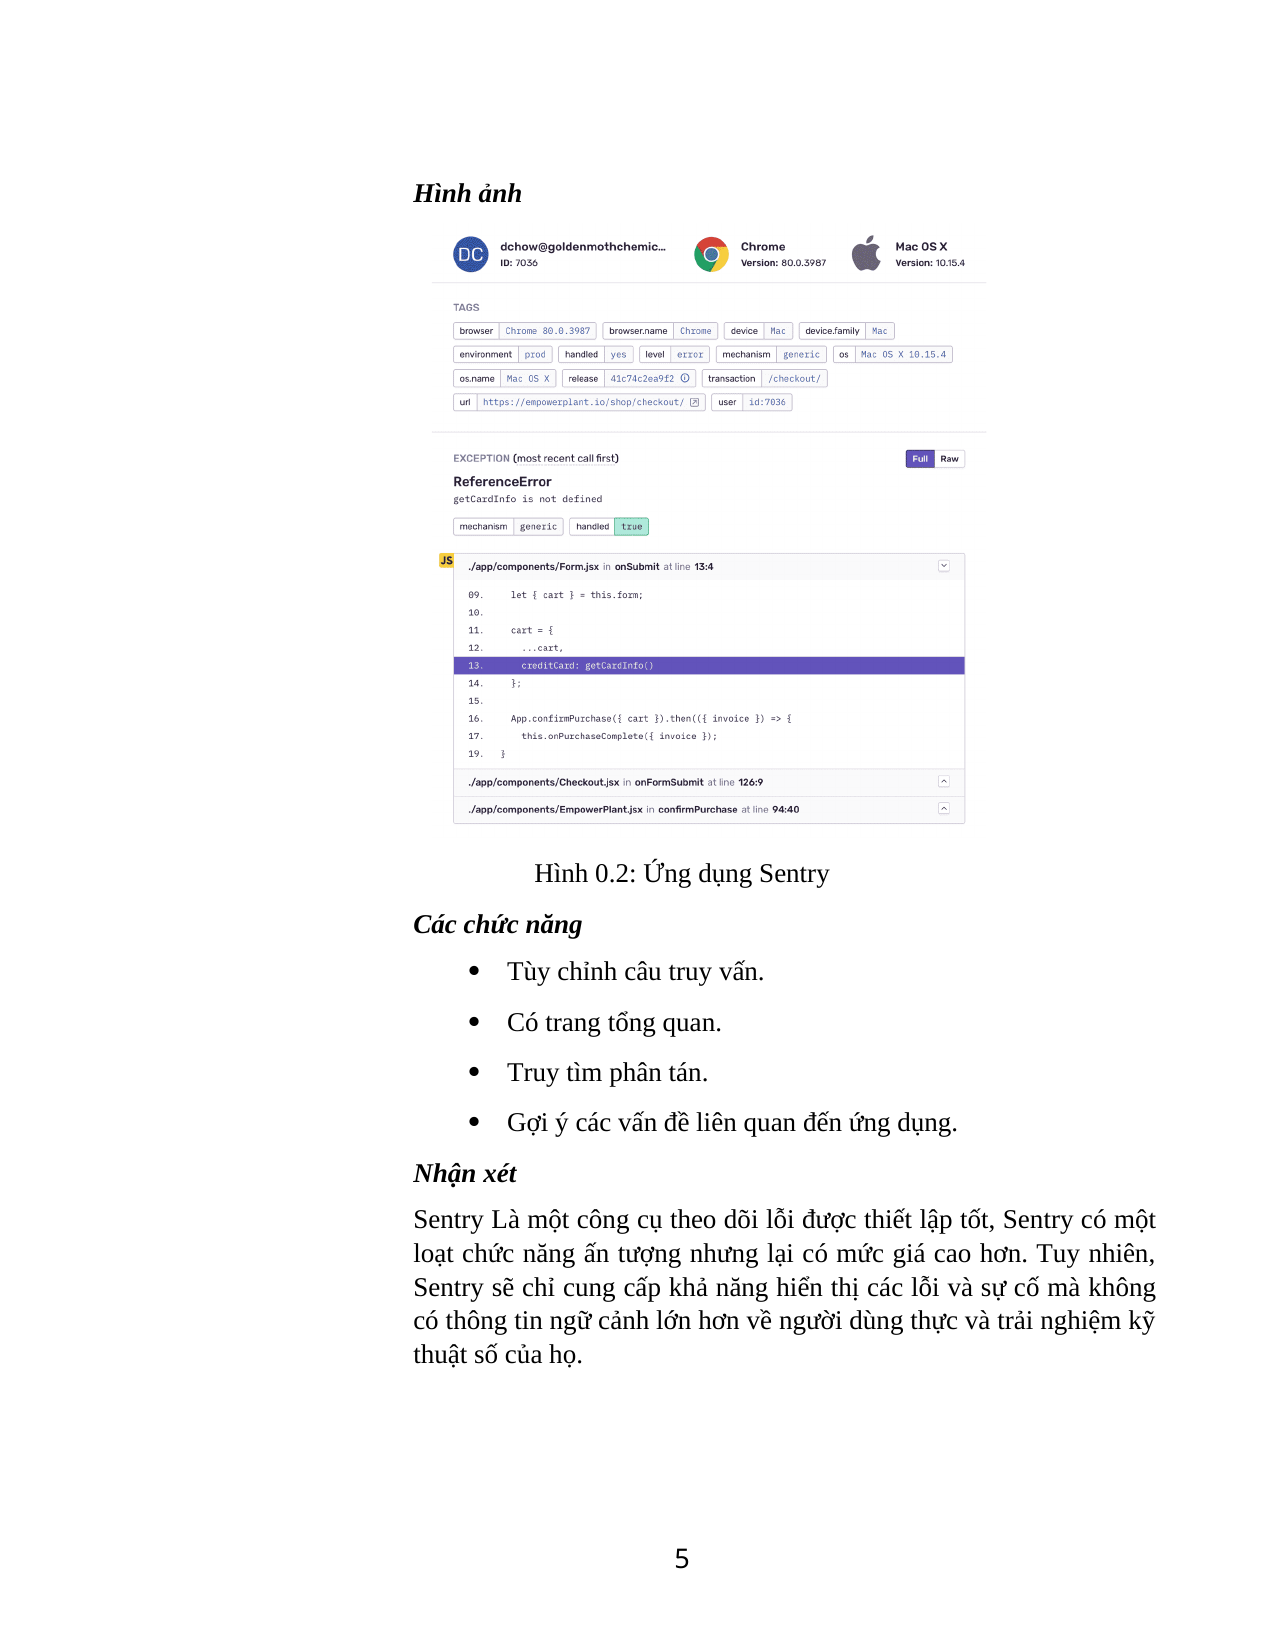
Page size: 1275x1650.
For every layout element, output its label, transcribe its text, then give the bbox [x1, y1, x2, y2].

list Truy tìm phân tán. [469, 1056, 1157, 1087]
text Sentry Là một công cụ theo dõi lỗi được thiết lập tốt, Sentry có một loạt chức năng ấn tượng nhưng lại có mức giá cao hơn. Tuy nhiên, Sentry sẽ chỉ cung cấp khả năng hiển thị các lỗi và sự cố mà không có thông tin ngữ cảnh lớn hơn về người dùng thực và trải nghiệm kỹ thuật số của họ. [413, 1204, 1157, 1369]
subtitle Nhận xét [413, 1157, 1157, 1188]
picture [431, 223, 987, 838]
list Tùy chỉnh câu truy vấn. [469, 955, 1157, 987]
text Hình 0.2: Ứng dụng Sentry [207, 857, 1157, 888]
subtitle Các chức năng [413, 909, 1157, 940]
list Gợi ý các vấn đề liên quan đến ứng dụng. [469, 1107, 1157, 1138]
subtitle Hình ảnh [413, 177, 1157, 208]
list Có trang tổng quan. [469, 1006, 1157, 1037]
